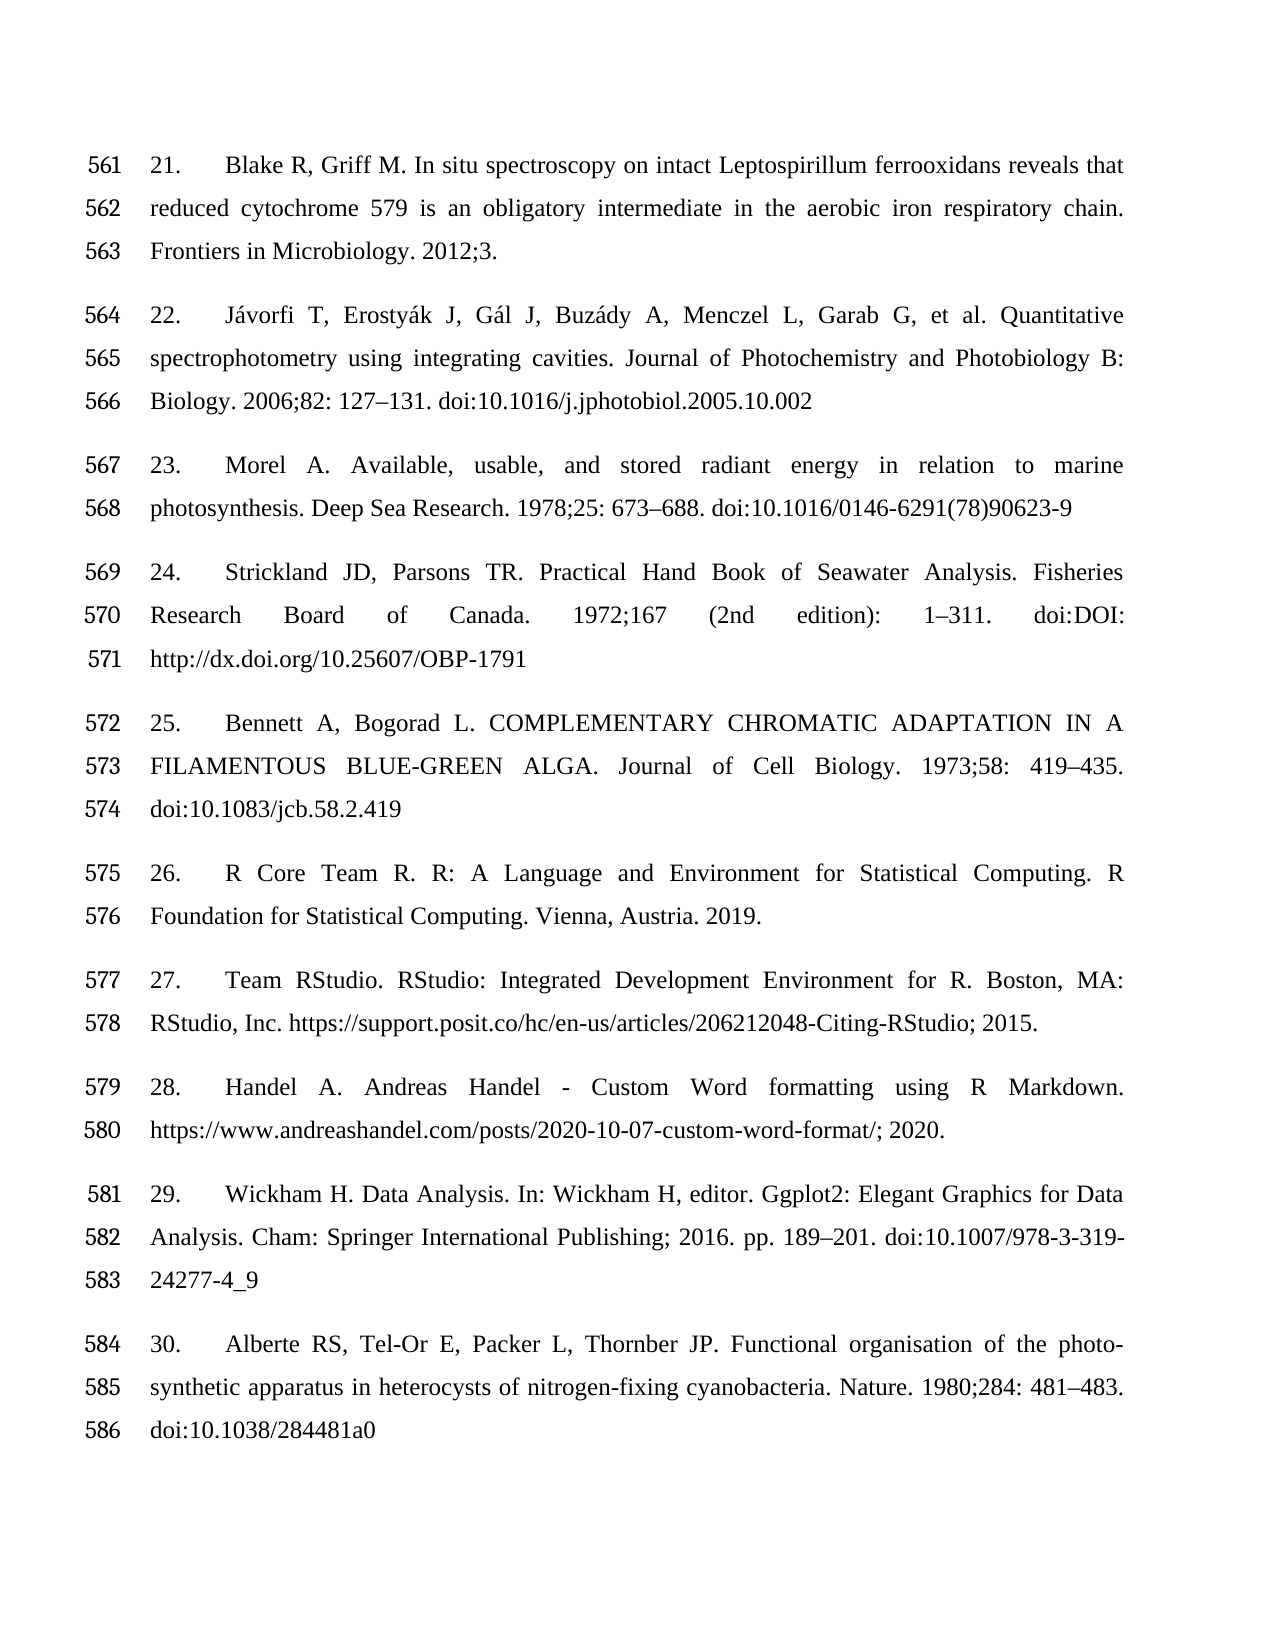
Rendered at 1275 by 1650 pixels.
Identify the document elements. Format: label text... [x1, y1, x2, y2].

text 21. Blake R, Griff M. In situ spectroscopy on intact Leptospirillum ferrooxidans reveals that reduced cytochrome 579 is an obligatory intermediate in the aerobic iron respiratory chain. Frontiers in Microbiology. 2012;3. [150, 150, 1125, 265]
text 27. Team RStudio. RStudio: Integrated Development Environment for R. Boston, MA: RStudio, Inc. https://support.posit.co/hc/en-us/articles/206212048-Citing-RStudio; 2015. [150, 965, 1125, 1037]
text 25. Bennett A, Bogorad L. COMPLEMENTARY CHROMATIC ADAPTATION IN A FILAMENTOUS BLUE-GREEN ALGA. Journal of Cell Biology. 1973;58: 419–435. doi:10.1083/jcb.58.2.419 [150, 708, 1125, 823]
text 26. R Core Team R. R: A Language and Environment for Statistical Computing. R Foundation for Statistical Computing. Vienna, Austria. 2019. [150, 858, 1125, 930]
text 22. Jávorfi T, Erostyák J, Gál J, Buzády A, Menczel L, Garab G, et al. Quantitative spectrophotometry using integrating cavities. Journal of Photochemistry and Photobiology B: Biology. 2006;82: 127–131. doi:10.1016/j.jphotobiol.2005.10.002 [150, 300, 1125, 415]
text 30. Alberte RS, Tel-Or E, Packer L, Thornber JP. Functional organisation of the photo-synthetic apparatus in heterocysts of nitrogen-fixing cyanobacteria. Nature. 1980;284: 481–483. doi:10.1038/284481a0 [150, 1329, 1125, 1444]
text 23. Morel A. Available, usable, and stored radiant energy in relation to marine photosynthesis. Deep Sea Research. 1978;25: 673–688. doi:10.1016/0146-6291(78)90623-9 [150, 450, 1125, 522]
text 29. Wickham H. Data Analysis. In: Wickham H, editor. Ggplot2: Elegant Graphics for Data Analysis. Cham: Springer International Publishing; 2016. pp. 189–201. doi:10.1007/978-3-319-24277-4_9 [150, 1179, 1125, 1294]
text 24. Strickland JD, Parsons TR. Practical Hand Book of Seawater Analysis. Fisheries Research Board of Canada. 1972;167 (2nd edition): 1–311. doi:DOI: http://dx.doi.org/10.25607/OBP-1791 [150, 557, 1125, 672]
text 28. Handel A. Andreas Handel - Custom Word formatting using R Markdown. https://www.andreashandel.com/posts/2020-10-07-custom-word-format/; 2020. [150, 1072, 1125, 1144]
